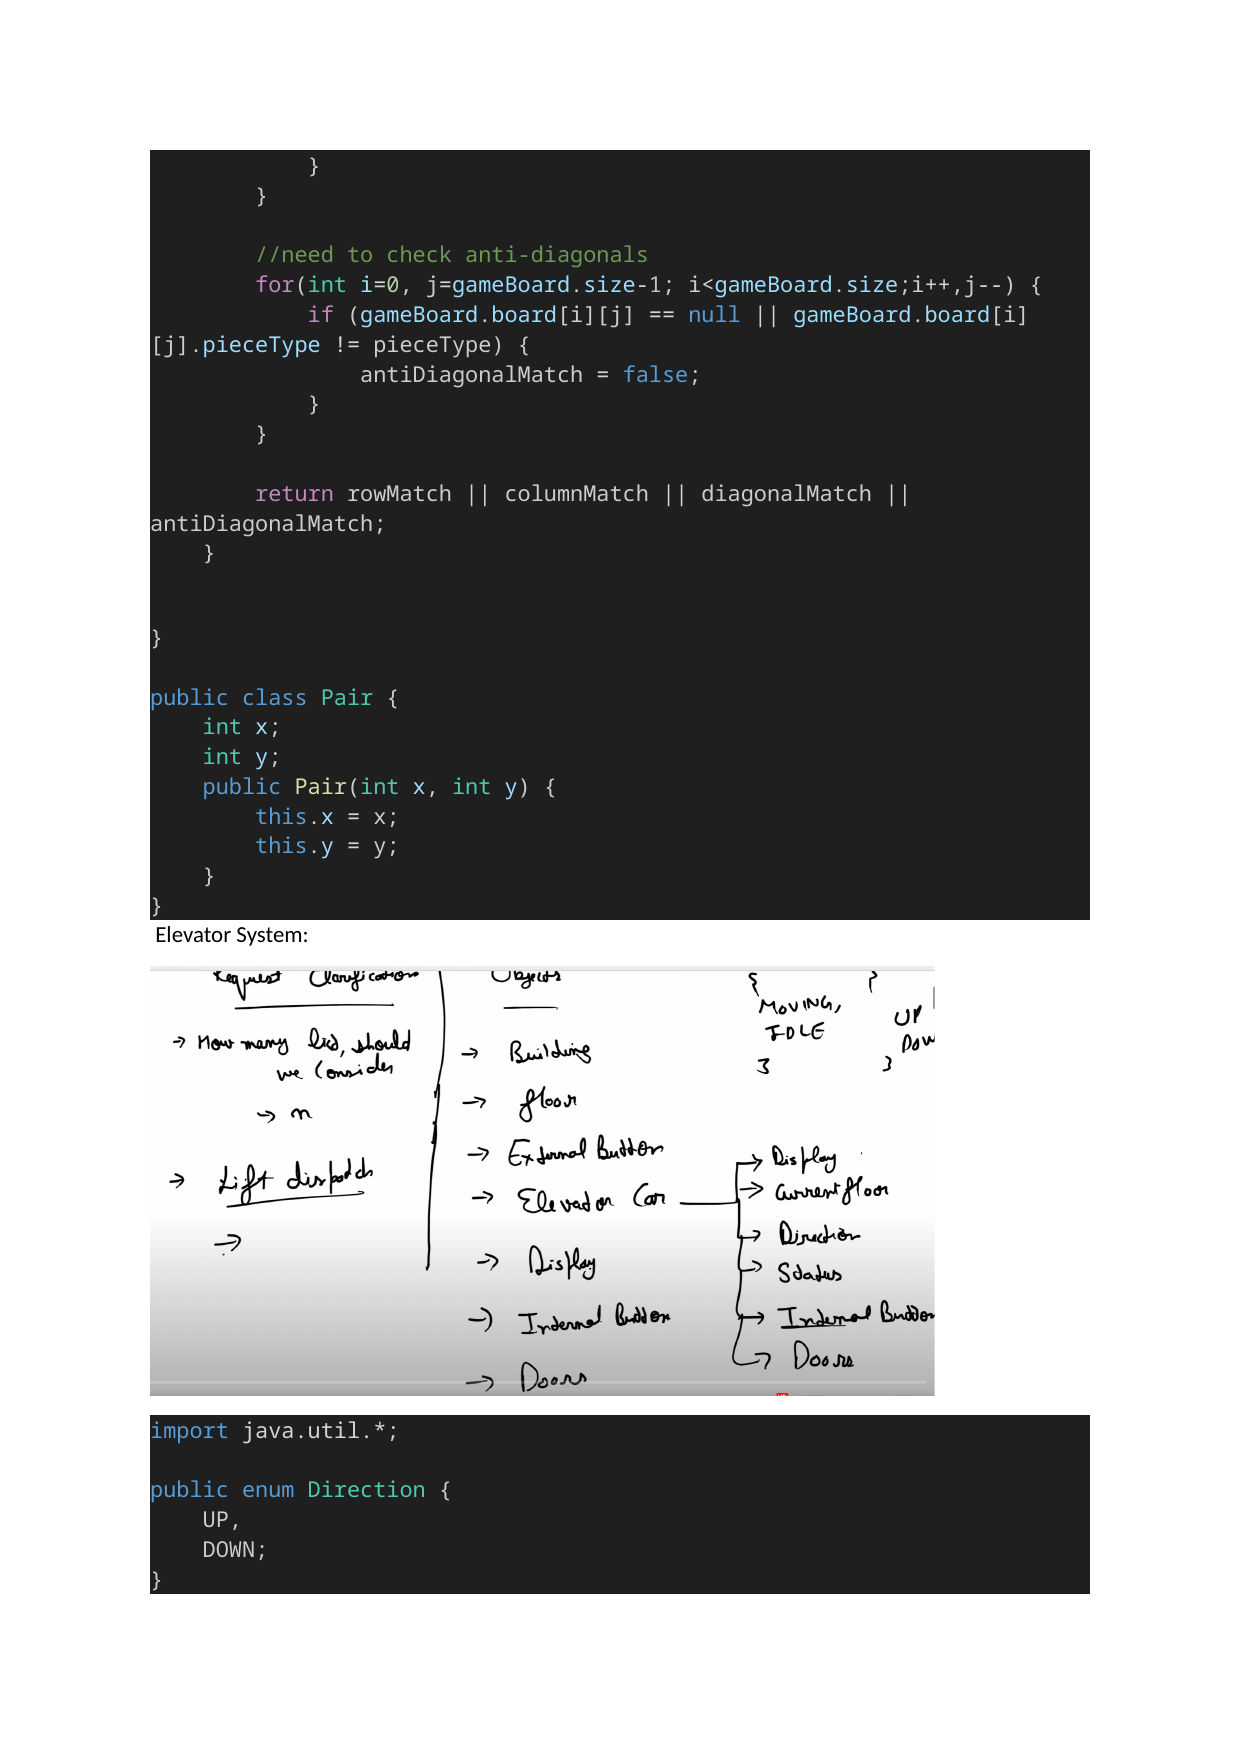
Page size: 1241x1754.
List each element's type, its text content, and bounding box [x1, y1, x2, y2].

text } [150, 388, 1090, 418]
text for(int i=0, j=gameBoard.size-1; i<gameBoard.size;i++,j--) { [150, 269, 1090, 299]
text //need to check anti-diagonals [150, 239, 1090, 269]
text } [150, 1564, 1090, 1594]
text } [150, 537, 1090, 567]
text int y; [150, 741, 1090, 771]
text public Pair(int x, int y) { [150, 771, 1090, 801]
picture [150, 966, 935, 1396]
text } [150, 622, 1090, 652]
text } [150, 180, 1090, 209]
text DOWN; [150, 1534, 1090, 1564]
text public class Pair { [150, 681, 1090, 711]
text } [150, 860, 1090, 890]
text this.y = y; [150, 830, 1090, 860]
text } [150, 150, 1090, 180]
text } [150, 418, 1090, 448]
text UP, [150, 1504, 1090, 1534]
text } [150, 890, 1090, 920]
text int x; [150, 711, 1090, 741]
text Elevator System: [150, 920, 1090, 948]
text import java.util.*; [150, 1415, 1090, 1445]
text public enum Direction { [150, 1474, 1090, 1504]
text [150, 299, 1090, 358]
text antiDiagonalMatch = false; [150, 358, 1090, 388]
text this.x = x; [150, 801, 1090, 830]
text return rowMatch || columnMatch || diagonalMatch || antiDiagonalMatch; [150, 478, 1090, 537]
